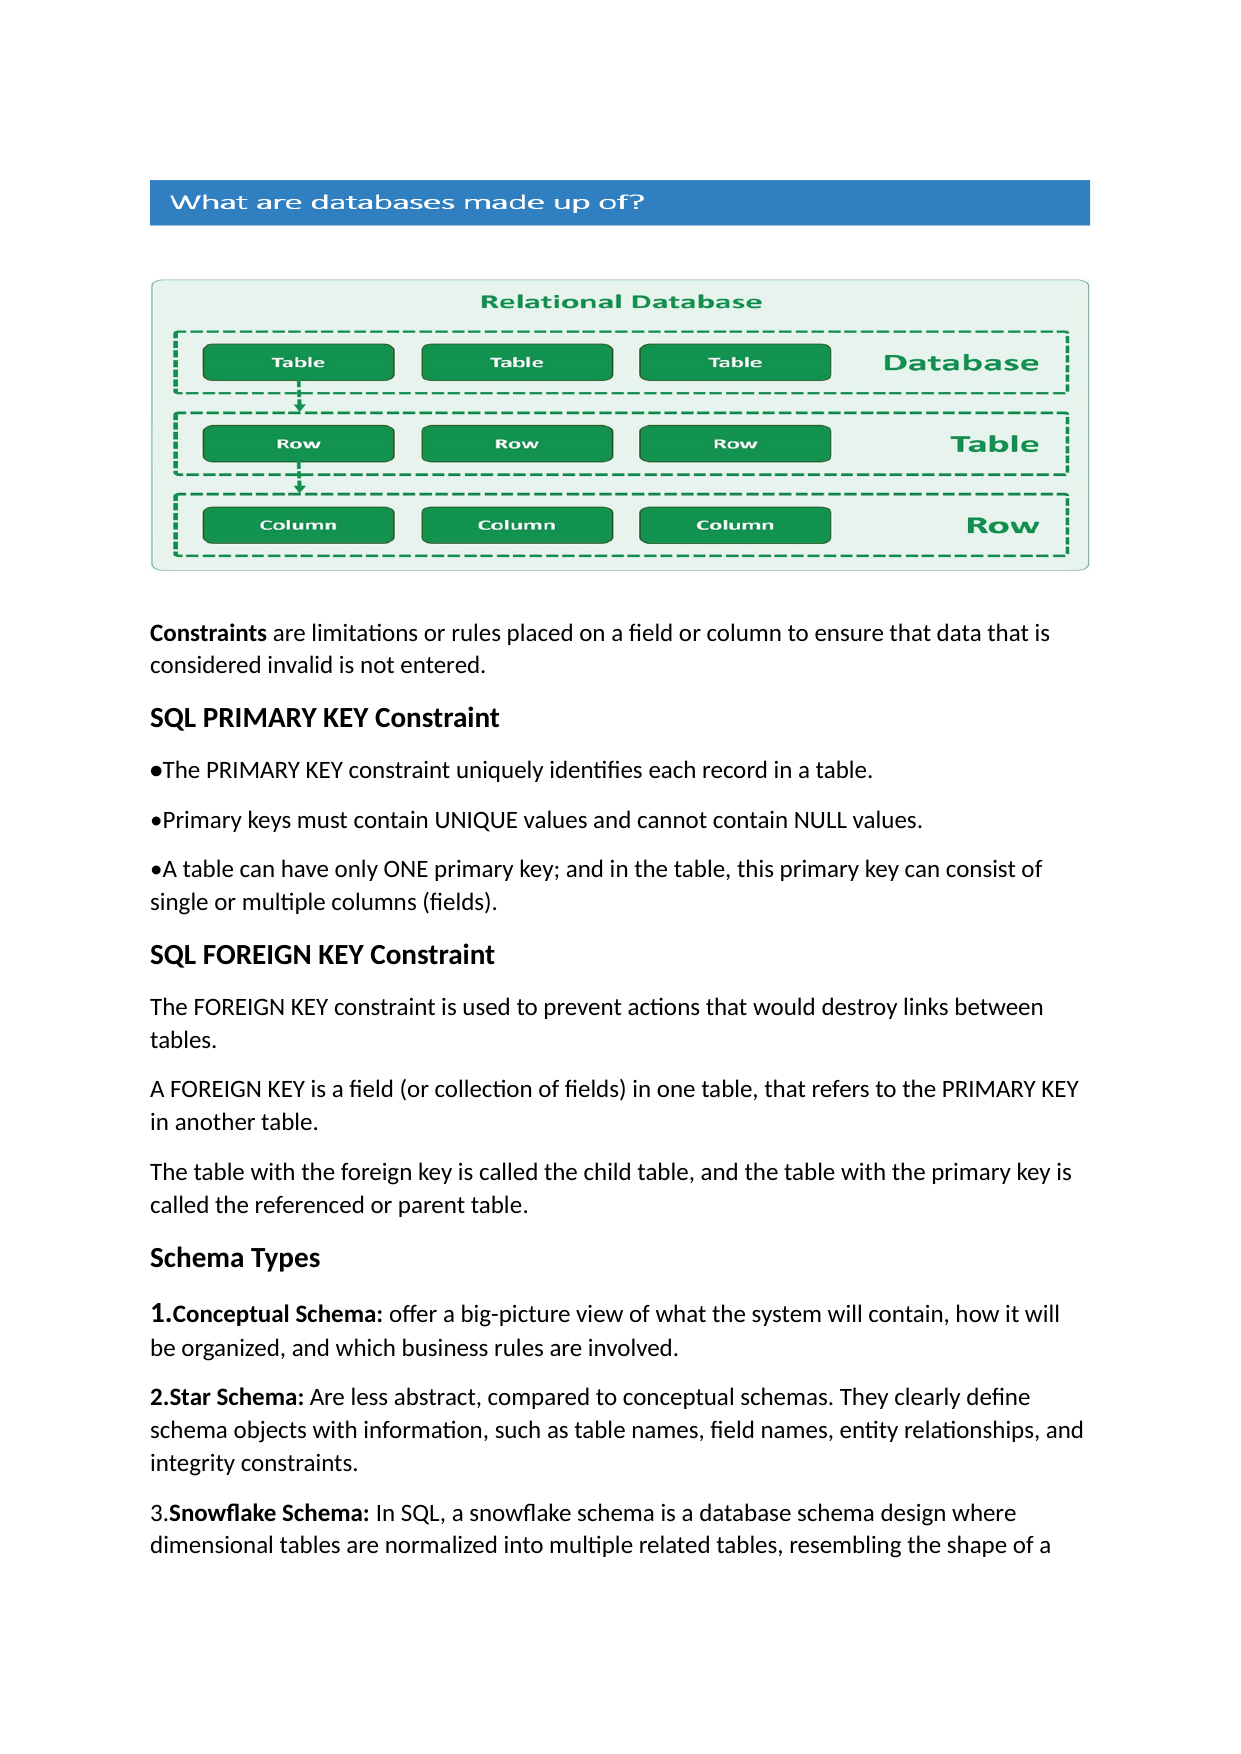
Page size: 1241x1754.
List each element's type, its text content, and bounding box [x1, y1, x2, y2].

text SQL PRIMARY KEY Constraint [150, 699, 1090, 735]
text The FOREIGN KEY constraint is used to prevent actions that would destroy links between tables.​ [150, 991, 1090, 1054]
text A FOREIGN KEY is a field (or collection of fields) in one table, that refers to the PRIMARY KEY in another table.​ [150, 1074, 1090, 1137]
text The table with the foreign key is called the child table, and the table with the primary key is called the referenced or parent table​. [150, 1156, 1090, 1219]
text 1.Conceptual Schema: offer a big-picture view of what the system will contain, how it will be organized, and which business rules are involved. [150, 1294, 1090, 1362]
text Schema Types [150, 1239, 1090, 1274]
picture [150, 180, 1091, 598]
text •Primary keys must contain UNIQUE values and cannot contain NULL values. [150, 804, 1090, 834]
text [150, 1497, 1090, 1560]
text •A table can have only ONE primary key; and in the table, this primary key can consist of single or multiple columns (fields). [150, 853, 1090, 917]
text •The PRIMARY KEY constraint uniquely identifies each record in a table. [150, 754, 1090, 785]
text 2.Star Schema: Are less abstract, compared to conceptual schemas. They clearly define schema objects with information, such as table names, field names, entity relationships, and integrity constraints. [150, 1381, 1090, 1478]
text Constraints are limitations or rules placed on a field or column to ensure that data that is considered invalid is not entered. [150, 617, 1090, 680]
text SQL FOREIGN KEY Constraint​ [150, 936, 1090, 972]
